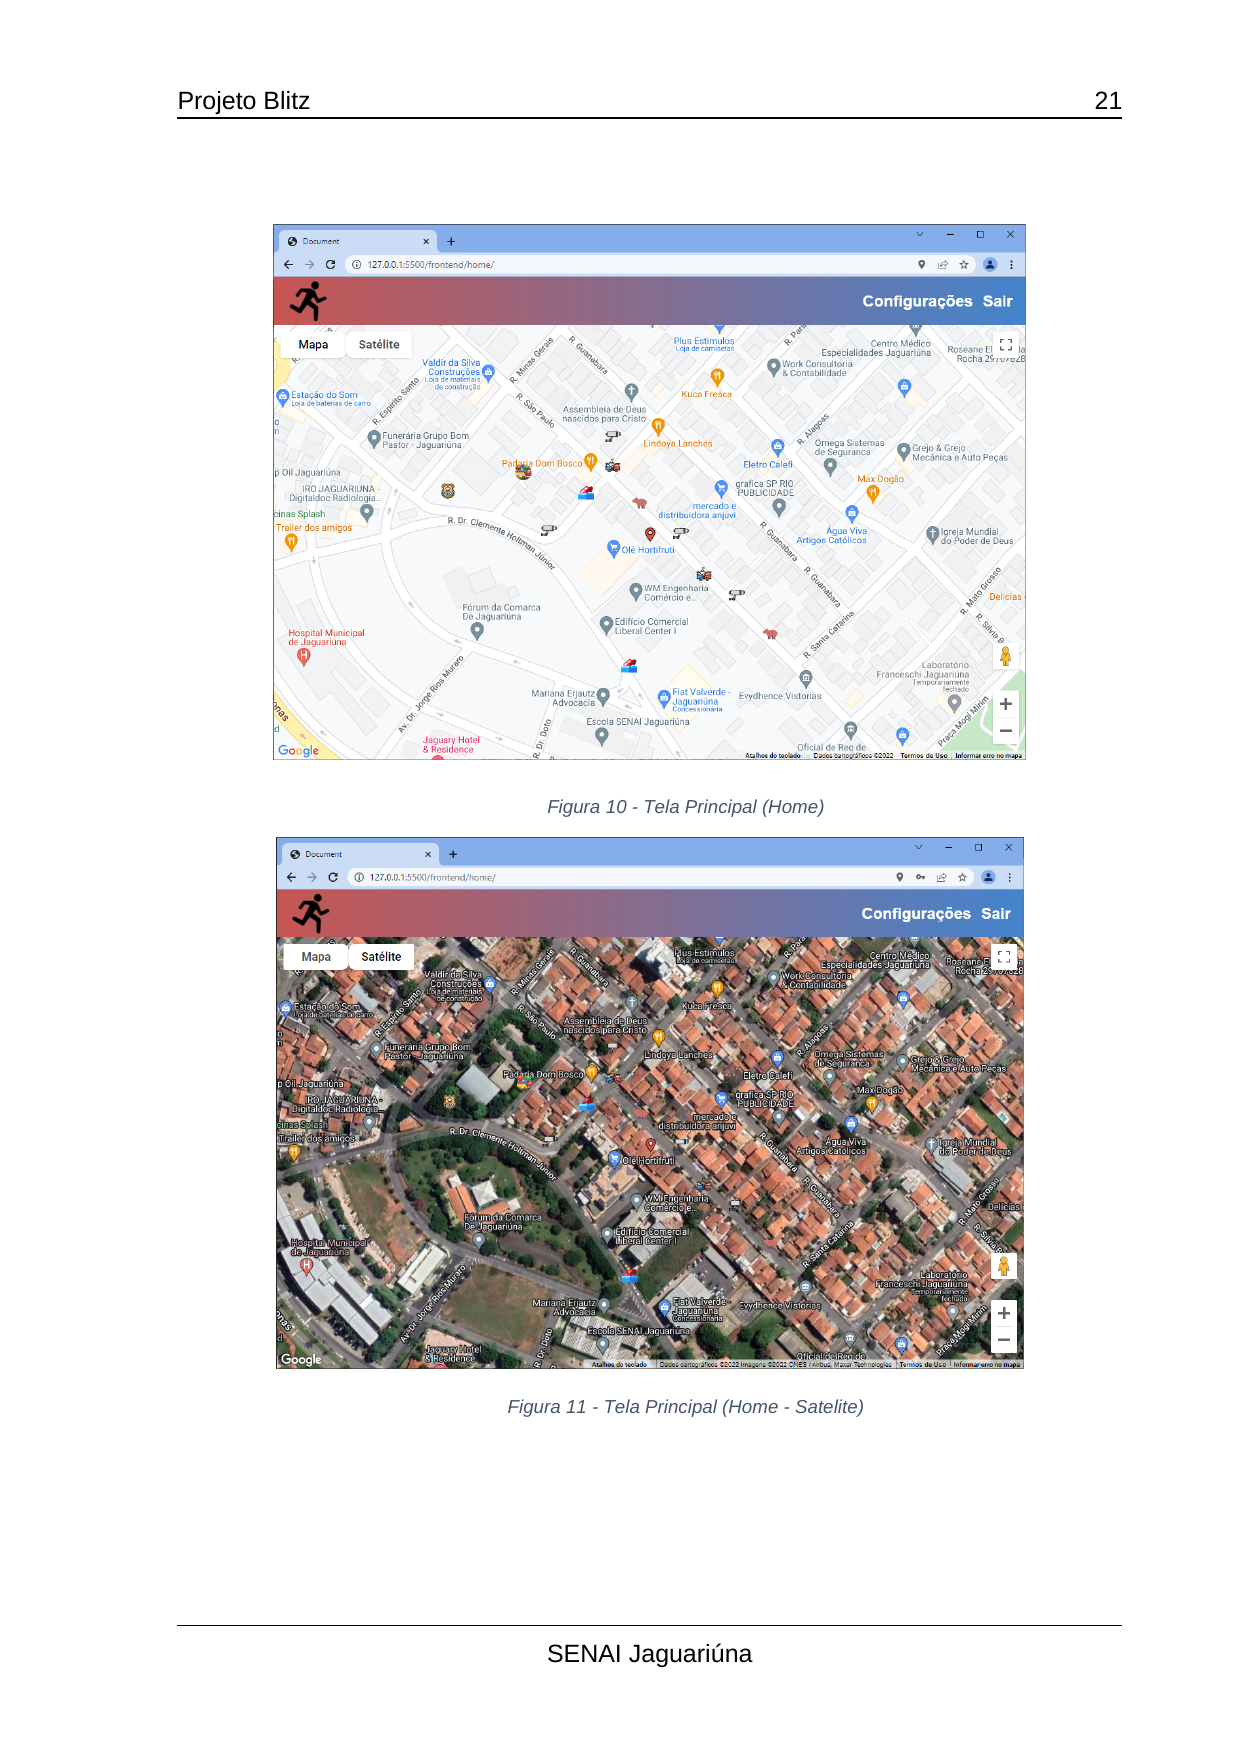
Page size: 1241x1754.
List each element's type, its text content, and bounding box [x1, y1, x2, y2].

picture [273, 224, 1026, 760]
picture [276, 837, 1024, 1369]
text Figura 10 - Tela Principal (Home) [177, 796, 1122, 817]
text Figura 11 - Tela Principal (Home - Satelite) [177, 1396, 1122, 1417]
